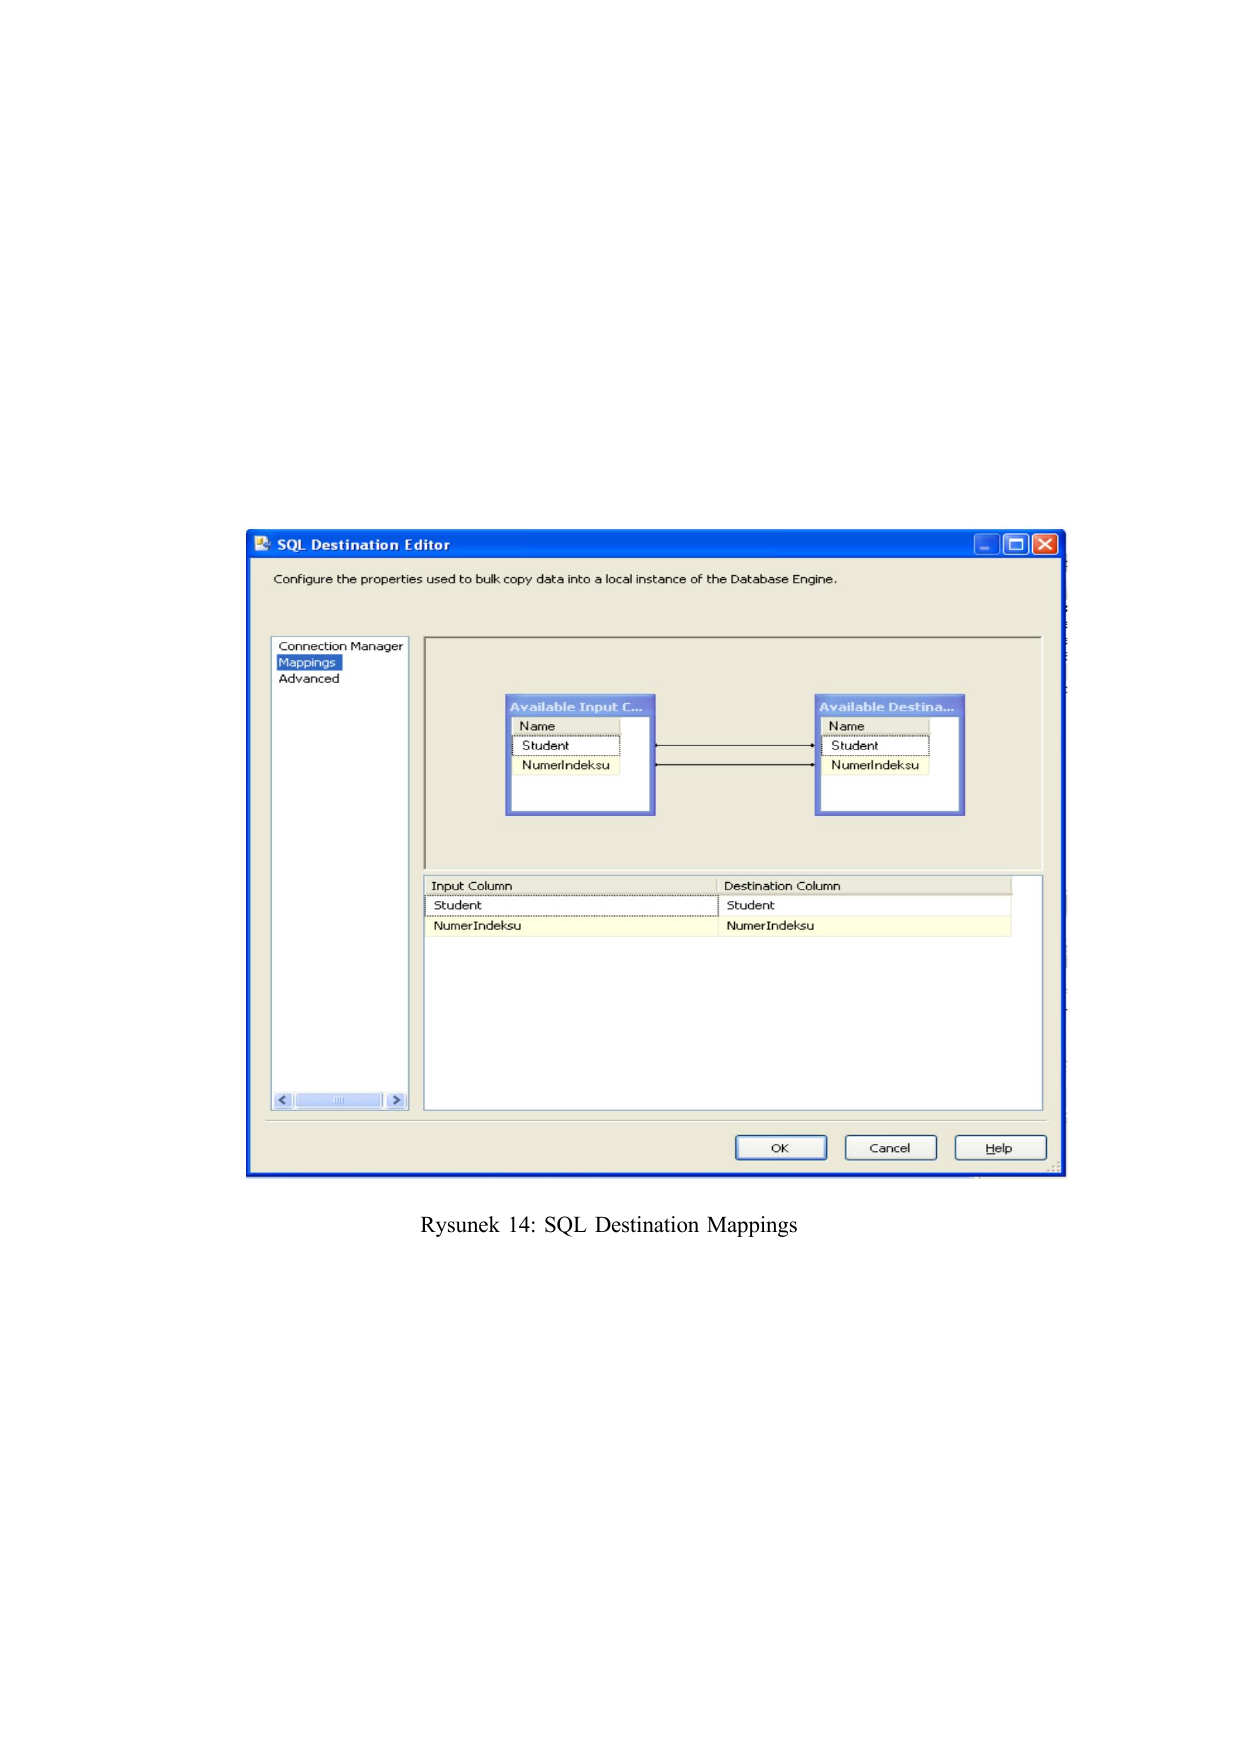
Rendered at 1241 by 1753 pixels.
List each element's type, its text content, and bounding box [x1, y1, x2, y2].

text Rysunek 14: SQL Destination Mappings [420, 1209, 1230, 1238]
picture [243, 526, 1070, 1181]
